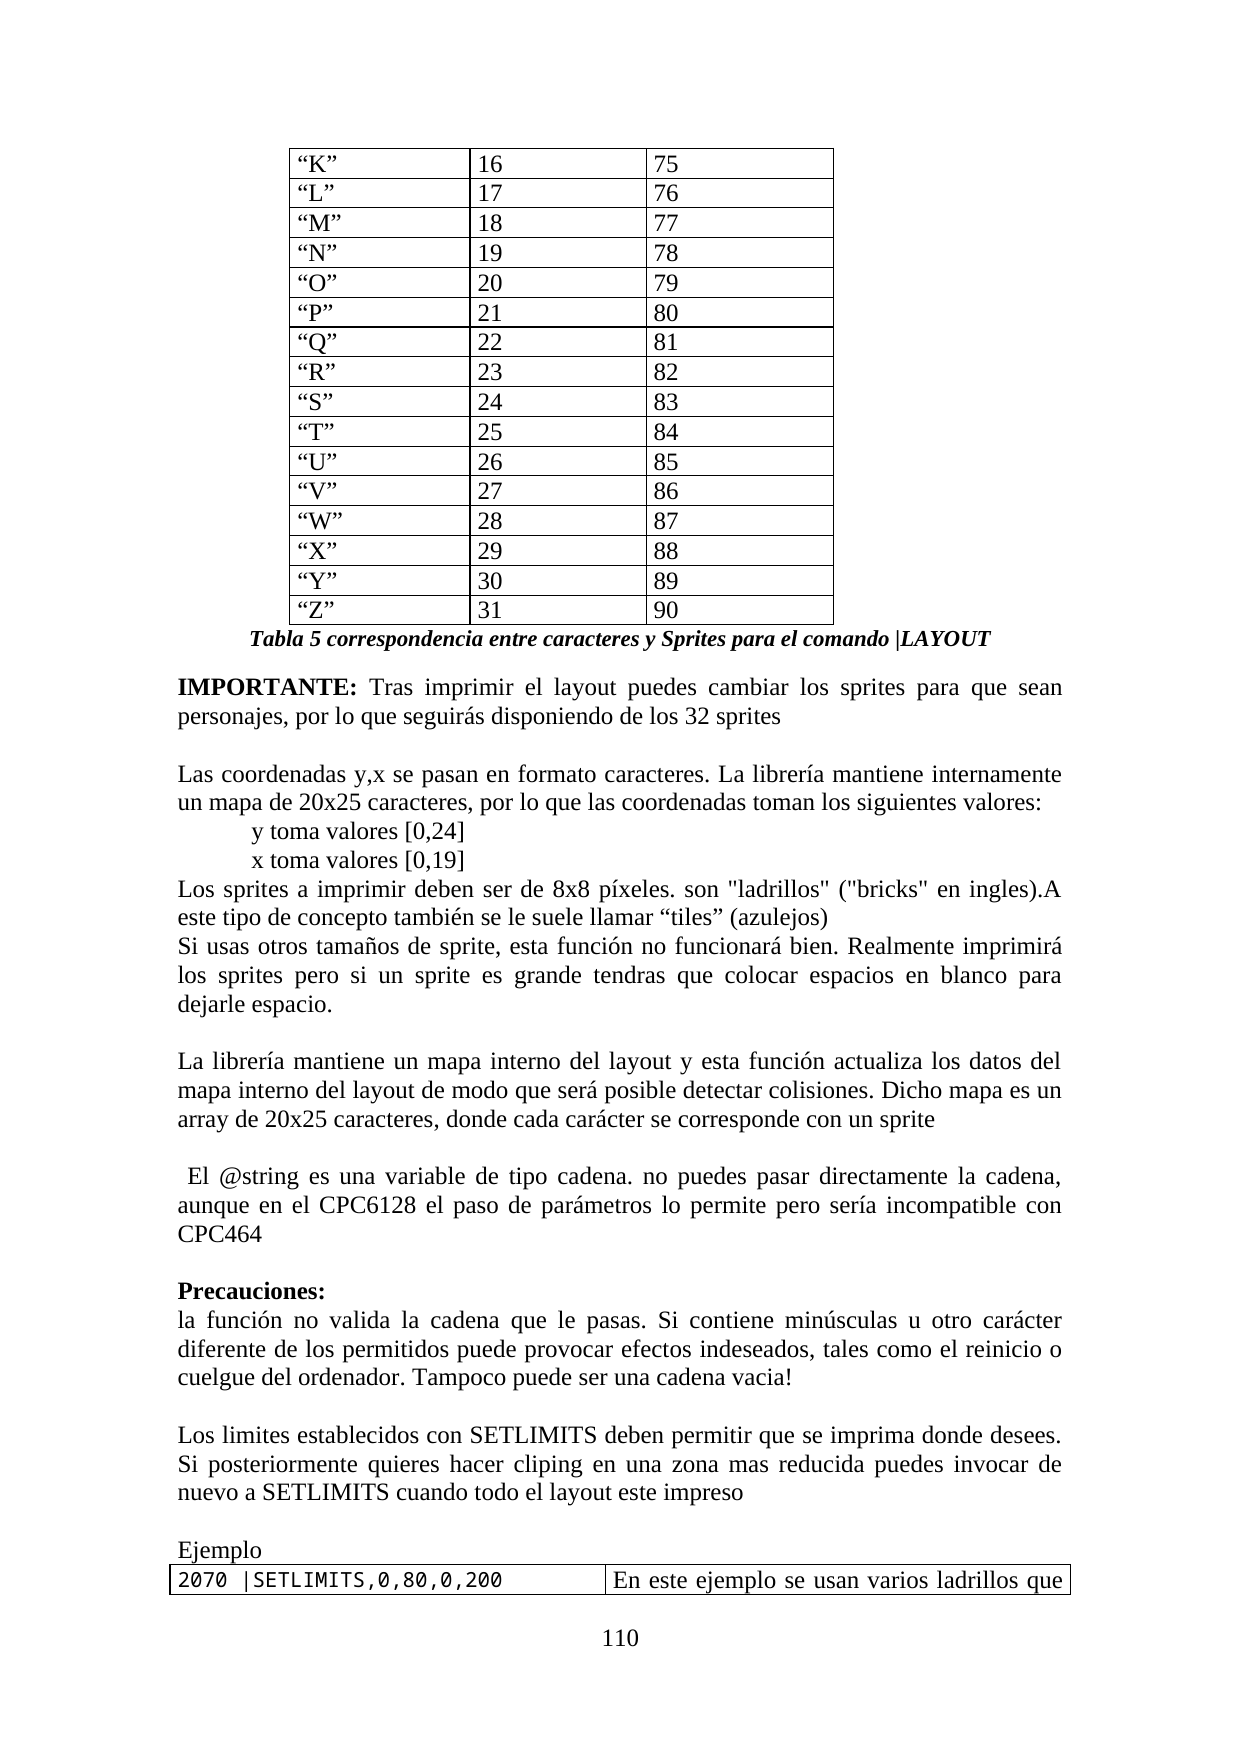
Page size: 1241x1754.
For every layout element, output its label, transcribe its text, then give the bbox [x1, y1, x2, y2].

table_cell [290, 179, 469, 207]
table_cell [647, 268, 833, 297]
text Si usas otros tamaños de sprite, esta función no funcionará bien. Realmente imprimirá los sprites pero si un sprite es grande tendras que colocar espacios en blanco para dejarle espacio. [177, 931, 1063, 1017]
text la función no valida la cadena que le pasas. Si contiene minúsculas u otro carácter diferente de los permitidos puede provocar efectos indeseados, tales como el reinicio o cuelgue del ordenador. Tampoco puede ser una cadena vacia! [177, 1305, 1063, 1391]
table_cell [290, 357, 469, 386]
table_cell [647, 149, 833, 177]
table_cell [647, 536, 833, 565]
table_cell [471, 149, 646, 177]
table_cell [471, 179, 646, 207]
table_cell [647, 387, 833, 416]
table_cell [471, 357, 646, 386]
text El @string es una variable de tipo cadena. no puedes pasar directamente la cadena, aunque en el CPC6128 el paso de parámetros lo permite pero sería incompatible con CPC464 [177, 1161, 1063, 1247]
text La librería mantiene un mapa interno del layout y esta función actualiza los datos del mapa interno del layout de modo que será posible detectar colisiones. Dicho mapa es un array de 20x25 caracteres, donde cada carácter se corresponde con un sprite [177, 1046, 1063, 1132]
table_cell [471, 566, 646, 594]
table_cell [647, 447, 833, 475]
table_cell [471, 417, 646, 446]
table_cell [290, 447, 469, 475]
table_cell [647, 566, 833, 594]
text IMPORTANTE: Tras imprimir el layout puedes cambiar los sprites para que sean personajes, por lo que seguirás disponiendo de los 32 sprites [177, 672, 1063, 730]
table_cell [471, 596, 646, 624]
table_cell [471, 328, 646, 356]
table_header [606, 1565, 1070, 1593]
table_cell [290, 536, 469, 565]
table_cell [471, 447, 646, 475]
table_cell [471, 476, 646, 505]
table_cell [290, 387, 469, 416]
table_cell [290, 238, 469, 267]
text Las coordenadas y,x se pasan en formato caracteres. La librería mantiene internamente un mapa de 20x25 caracteres, por lo que las coordenadas toman los siguientes valores: [177, 759, 1063, 816]
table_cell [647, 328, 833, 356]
text Precauciones: [177, 1276, 1063, 1305]
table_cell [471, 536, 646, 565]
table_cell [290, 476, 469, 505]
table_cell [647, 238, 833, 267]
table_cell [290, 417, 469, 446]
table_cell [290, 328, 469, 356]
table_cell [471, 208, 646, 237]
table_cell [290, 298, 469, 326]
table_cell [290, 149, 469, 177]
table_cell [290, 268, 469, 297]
text x toma valores [0,19] [177, 845, 1063, 874]
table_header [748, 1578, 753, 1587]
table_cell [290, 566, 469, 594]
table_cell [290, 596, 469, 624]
text Ejemplo [177, 1535, 1063, 1564]
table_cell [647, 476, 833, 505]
text Los limites establecidos con SETLIMITS deben permitir que se imprima donde desees. Si posteriormente quieres hacer cliping en una zona mas reducida puedes invocar de nuevo a SETLIMITS cuando todo el layout este impreso [177, 1420, 1063, 1506]
text y toma valores [0,24] [177, 816, 1063, 845]
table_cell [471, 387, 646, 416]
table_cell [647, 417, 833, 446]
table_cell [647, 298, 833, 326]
text Los sprites a imprimir deben ser de 8x8 píxeles. son "ladrillos" ("bricks" en ingles).A este tipo de concepto también se le suele llamar “tiles” (azulejos) [177, 874, 1063, 931]
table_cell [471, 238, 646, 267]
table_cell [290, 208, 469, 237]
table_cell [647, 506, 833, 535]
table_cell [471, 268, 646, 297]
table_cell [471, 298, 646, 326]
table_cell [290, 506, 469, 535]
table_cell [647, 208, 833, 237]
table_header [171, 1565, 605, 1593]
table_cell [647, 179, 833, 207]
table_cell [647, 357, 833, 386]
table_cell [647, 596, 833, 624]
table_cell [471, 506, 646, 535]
